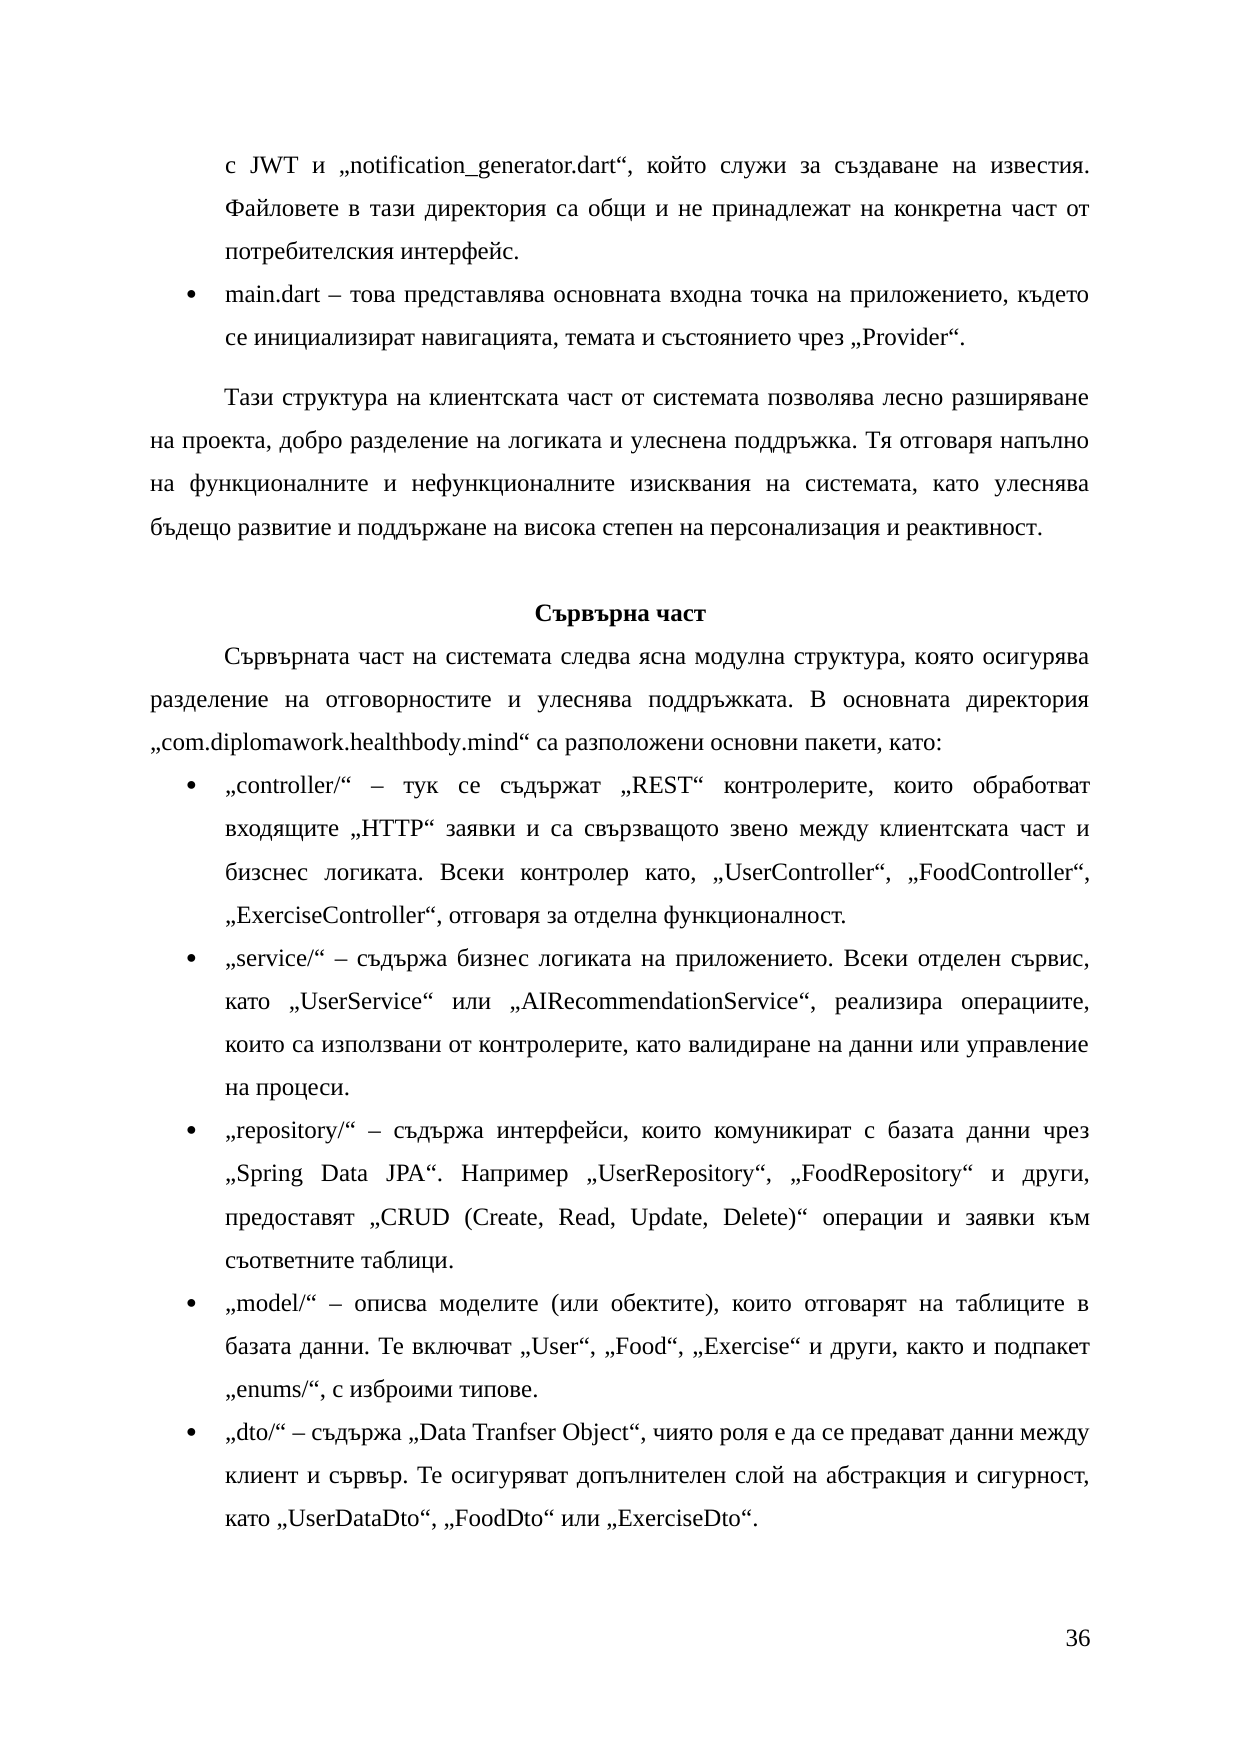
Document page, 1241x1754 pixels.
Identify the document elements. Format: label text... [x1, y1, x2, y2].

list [187, 150, 1090, 265]
text Сървърна част [150, 598, 1090, 627]
text Сървърната част на системата следва ясна модулна структура, която осигурява разделение на отговорностите и улеснява поддръжката. В основната директория „com.diplomawork.healthbody.mind“ са разположени основни пакети, като: [150, 641, 1090, 756]
text Тази структура на клиентската част от системата позволява лесно разширяване на проекта, добро разделение на логиката и улеснена поддръжка. Тя отговаря напълно на функционалните и нефункционалните изисквания на системата, като улеснява бъдещо развитие и поддържане на висока степен на персонализация и реактивност. [150, 382, 1090, 540]
list „model/“ – описва моделите (или обектите), които отговарят на таблиците в базата данни. Те включват „User“, „Food“, „Exercise“ и други, както и подпакет „enums/“, с изброими типове. [187, 1288, 1090, 1403]
list „dto/“ – съдържа „Data Tranfser Object“, чиято роля е да се предават данни между клиент и сървър. Те осигуряват допълнителен слой на абстракция и сигурност, като „UserDataDto“, „FoodDto“ или „ExerciseDto“. [187, 1417, 1090, 1532]
list main.dart – това представлява основната входна точка на приложението, където се инициализират навигацията, темата и състоянието чрез „Provider“. [187, 279, 1090, 351]
list „repository/“ – съдържа интерфейси, които комуникират с базата данни чрез „Spring Data JPA“. Например „UserRepository“, „FoodRepository“ и други, предоставят „CRUD (Create, Read, Update, Delete)“ операции и заявки към съответните таблици. [187, 1115, 1090, 1273]
list „service/“ – съдържа бизнес логиката на приложението. Всеки отделен сървис, като „UserService“ или „AIRecommendationService“, реализира операциите, които са използвани от контролерите, като валидиране на данни или управление на процеси. [187, 943, 1090, 1101]
list „controller/“ – тук се съдържат „REST“ контролерите, които обработват входящите „HTTP“ заявки и са свързващото звено между клиентската част и бизснес логиката. Всеки контролер като, „UserController“, „FoodController“, „ExerciseController“, отговаря за отделна функционалност. [187, 770, 1090, 928]
